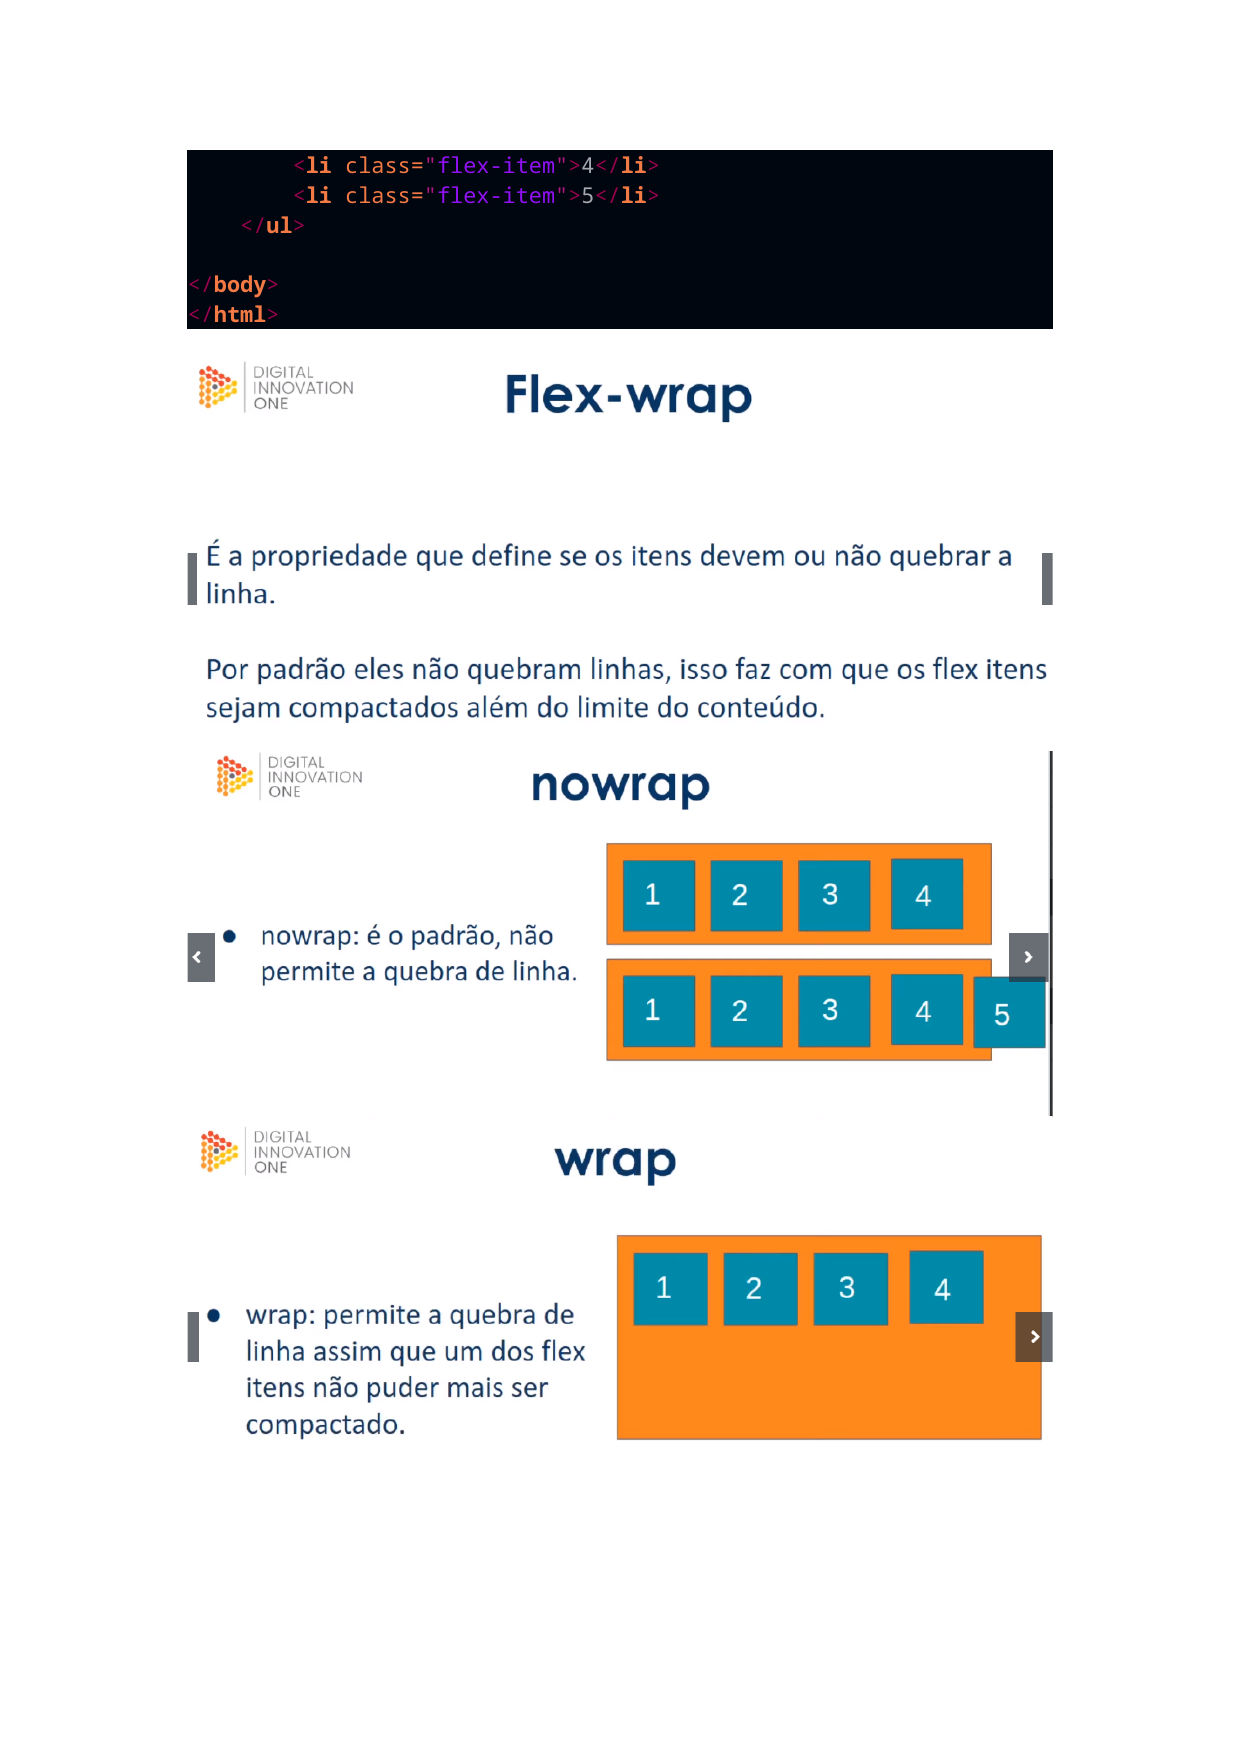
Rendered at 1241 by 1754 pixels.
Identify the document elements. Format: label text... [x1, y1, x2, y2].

text </body> [187, 269, 1053, 299]
text <li class="flex-item">5</li> [187, 180, 1053, 209]
text <li class="flex-item">4</li> [187, 150, 1053, 180]
text </html> [187, 299, 1053, 329]
picture [187, 354, 1053, 1499]
text </ul> [187, 209, 1053, 239]
